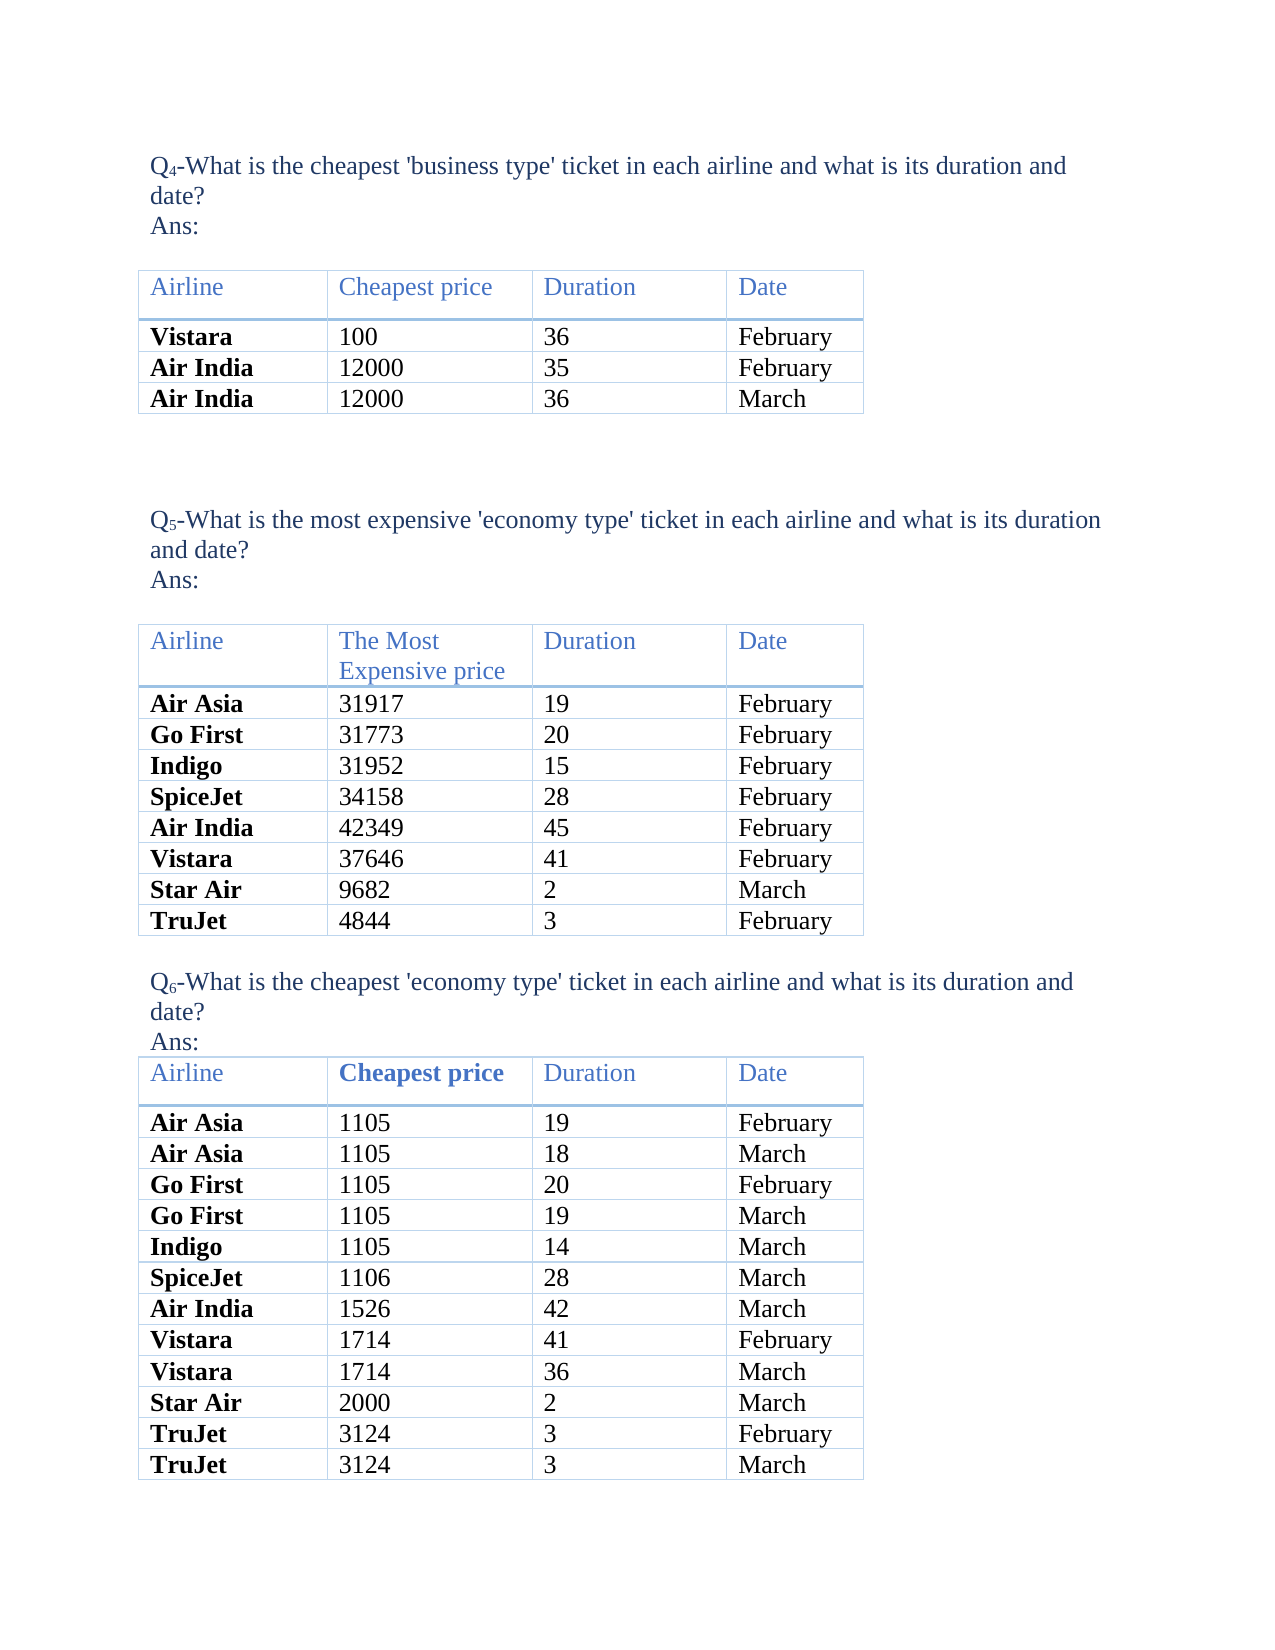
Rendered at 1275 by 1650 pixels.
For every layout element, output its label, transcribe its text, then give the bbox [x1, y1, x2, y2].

text Q6-What is the cheapest 'economy type' ticket in each airline and what is its duration and date? [150, 966, 1125, 1026]
table_cell 100 [328, 321, 532, 351]
table_cell 28 [533, 781, 726, 811]
table_cell Air India [139, 1294, 327, 1323]
table_cell March [727, 1387, 863, 1417]
table_cell March [727, 383, 863, 413]
table_cell 36 [533, 1356, 726, 1386]
table_header Duration [533, 271, 726, 318]
table_cell 1105 [328, 1138, 532, 1168]
table_cell February [727, 1169, 863, 1199]
table_cell March [727, 1138, 863, 1168]
table_cell 14 [533, 1231, 726, 1261]
table_header Cheapest price [328, 1058, 532, 1104]
text Q5-What is the most expensive 'economy type' ticket in each airline and what is its duration and date? [150, 504, 1125, 564]
table_cell SpiceJet [139, 1263, 327, 1292]
table_cell 41 [533, 1325, 726, 1354]
table_cell February [727, 812, 863, 842]
table_cell 36 [533, 383, 726, 413]
table_cell Vistara [139, 1356, 327, 1386]
table_cell 1714 [328, 1325, 532, 1354]
table_cell 2 [533, 1387, 726, 1417]
table_cell 31952 [328, 750, 532, 780]
table_cell 1105 [328, 1107, 532, 1137]
table_cell SpiceJet [139, 781, 327, 811]
table_cell 18 [533, 1138, 726, 1168]
table_cell Indigo [139, 750, 327, 780]
table_cell 1105 [328, 1200, 532, 1230]
table_cell February [727, 905, 863, 935]
table_cell February [727, 843, 863, 873]
table_cell 1105 [328, 1169, 532, 1199]
table_cell 2000 [328, 1387, 532, 1417]
table_cell February [727, 1418, 863, 1448]
table_cell 20 [533, 1169, 726, 1199]
table_cell February [727, 352, 863, 382]
table_cell Air Asia [139, 1107, 327, 1137]
table_cell 1526 [328, 1294, 532, 1323]
table_cell 42349 [328, 812, 532, 842]
table_cell 1106 [328, 1263, 532, 1292]
table_cell Go First [139, 1200, 327, 1230]
table_cell Star Air [139, 874, 327, 904]
table_cell March [727, 1294, 863, 1323]
table_cell 15 [533, 750, 726, 780]
table_cell Vistara [139, 1325, 327, 1354]
table_header Airline [139, 271, 327, 318]
text Q4-What is the cheapest 'business type' ticket in each airline and what is its duration and date? [150, 150, 1125, 210]
text Ans: [150, 564, 1125, 594]
table_cell 3 [533, 1449, 726, 1479]
table_cell Air India [139, 383, 327, 413]
table_cell 36 [533, 321, 726, 351]
table_cell 20 [533, 719, 726, 749]
table_cell Go First [139, 1169, 327, 1199]
table_header Airline [139, 1058, 327, 1104]
table_cell 28 [533, 1263, 726, 1292]
table_cell February [727, 781, 863, 811]
table_cell 19 [533, 1200, 726, 1230]
table_header Duration [533, 1058, 726, 1104]
table_cell 4844 [328, 905, 532, 935]
table_header Date [727, 271, 863, 318]
table_cell TruJet [139, 905, 327, 935]
table_cell Indigo [139, 1231, 327, 1261]
table_cell 19 [533, 688, 726, 718]
table_cell 1714 [328, 1356, 532, 1386]
table_cell 42 [533, 1294, 726, 1323]
table_cell TruJet [139, 1418, 327, 1448]
table_cell 37646 [328, 843, 532, 873]
table_cell Air Asia [139, 688, 327, 718]
table_cell February [727, 1325, 863, 1354]
table_cell 12000 [328, 383, 532, 413]
table_cell Air Asia [139, 1138, 327, 1168]
table_cell Star Air [139, 1387, 327, 1417]
table_cell Vistara [139, 321, 327, 351]
table_cell February [727, 750, 863, 780]
table_cell March [727, 1356, 863, 1386]
table_cell 31773 [328, 719, 532, 749]
table_cell 3 [533, 1418, 726, 1448]
table_cell March [727, 1200, 863, 1230]
table_cell 41 [533, 843, 726, 873]
table_cell 3 [533, 905, 726, 935]
table_cell 31917 [328, 688, 532, 718]
table_cell 19 [533, 1107, 726, 1137]
table_cell 45 [533, 812, 726, 842]
table_cell March [727, 874, 863, 904]
table_cell 2 [533, 874, 726, 904]
table_cell Go First [139, 719, 327, 749]
table_cell TruJet [139, 1449, 327, 1479]
table_cell 3124 [328, 1418, 532, 1448]
text Ans: [150, 1026, 1125, 1056]
text Ans: [150, 210, 1125, 240]
table_cell February [727, 1107, 863, 1137]
table_cell March [727, 1231, 863, 1261]
table_cell Vistara [139, 843, 327, 873]
table_header Airline [139, 625, 327, 685]
table_header Date [727, 625, 863, 685]
table_header Duration [533, 625, 726, 685]
table_cell March [727, 1449, 863, 1479]
table_cell 1105 [328, 1231, 532, 1261]
table_cell March [727, 1263, 863, 1292]
table_cell 35 [533, 352, 726, 382]
table_header Date [727, 1058, 863, 1104]
table_cell 3124 [328, 1449, 532, 1479]
table_header Cheapest price [328, 271, 532, 318]
table_cell February [727, 321, 863, 351]
table_cell 12000 [328, 352, 532, 382]
table_cell Air India [139, 352, 327, 382]
table_cell 34158 [328, 781, 532, 811]
table_header The Most Expensive price [328, 625, 532, 685]
table_cell 9682 [328, 874, 532, 904]
table_cell February [727, 719, 863, 749]
table_cell February [727, 688, 863, 718]
table_cell Air India [139, 812, 327, 842]
